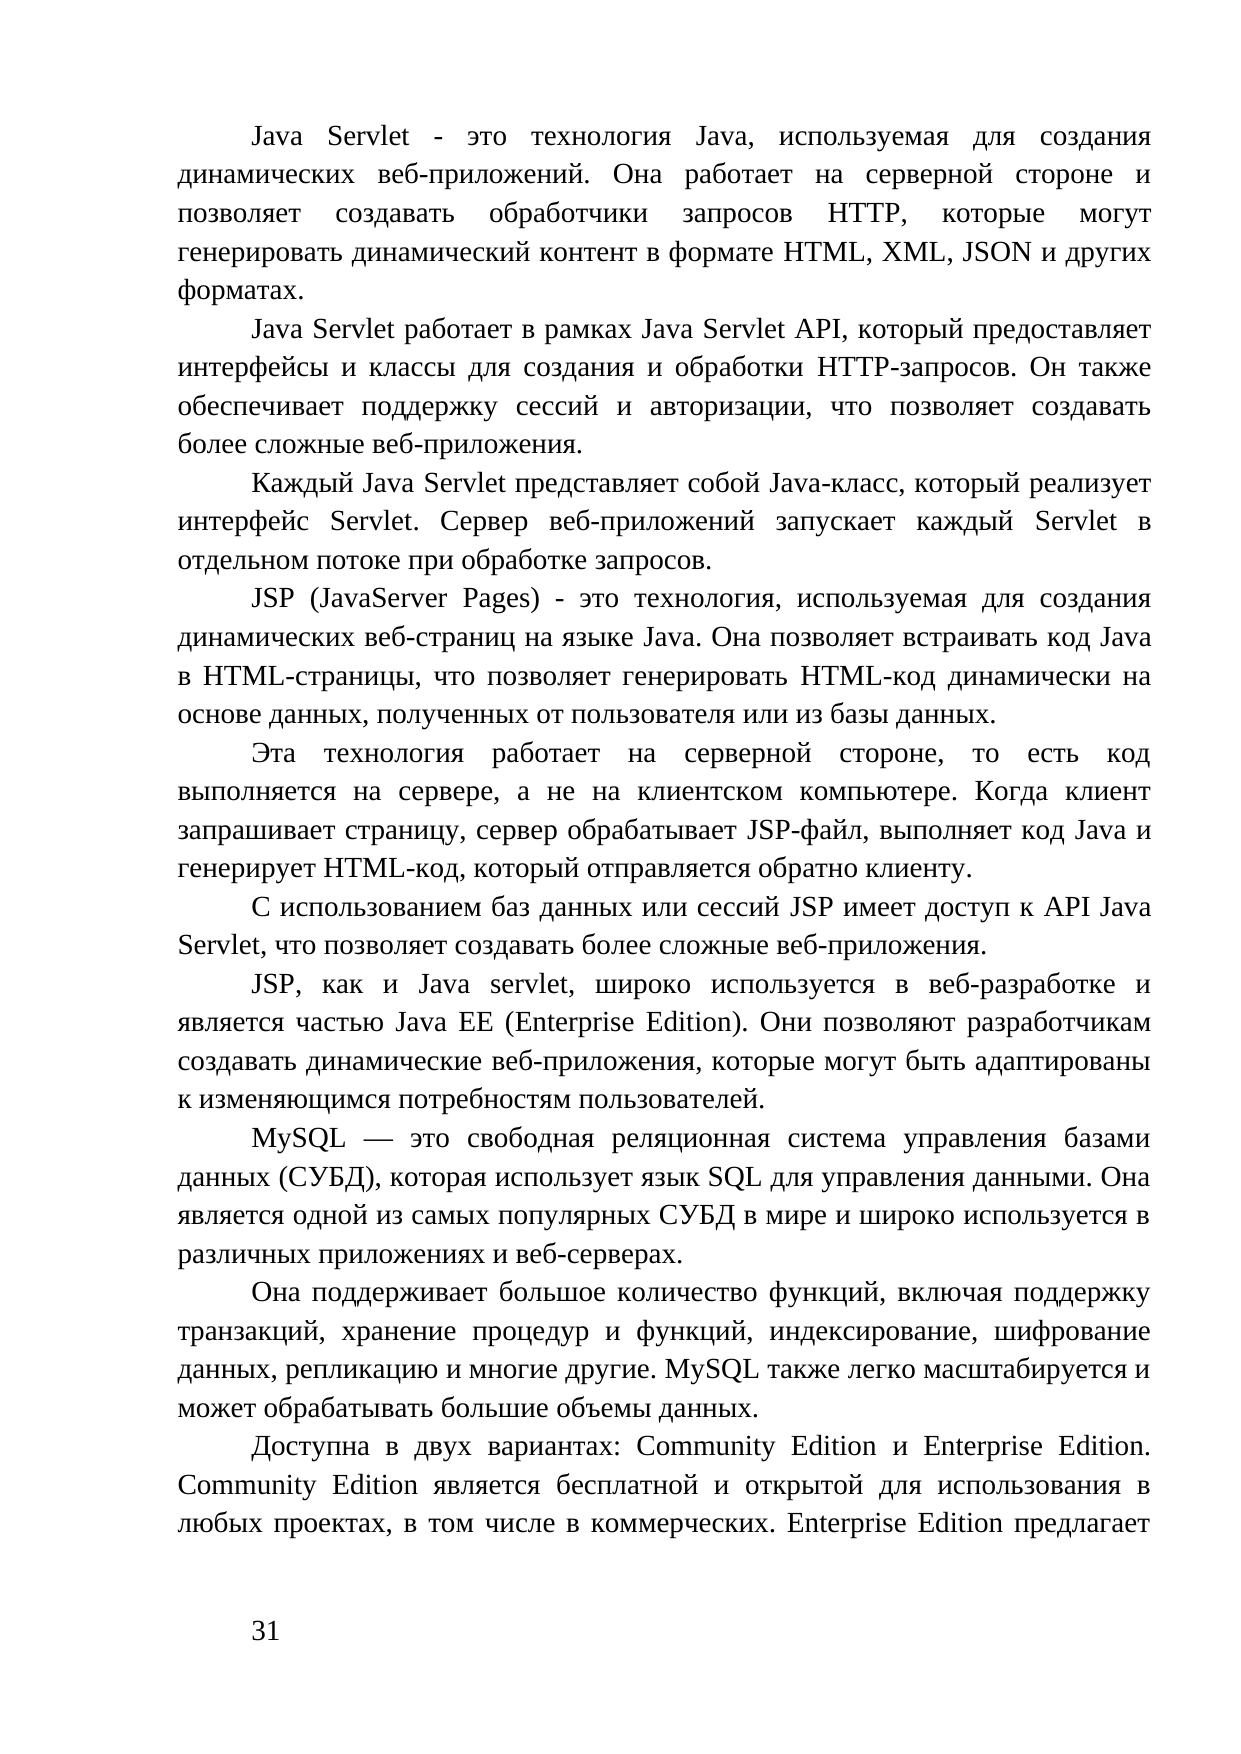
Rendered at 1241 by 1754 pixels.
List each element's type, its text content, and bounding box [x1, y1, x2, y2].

text JSP (JavaServer Pages) - это технология, используемая для создания динамических веб-страниц на языке Java. Она позволяет встраивать код Java в HTML-страницы, что позволяет генерировать HTML-код динамически на основе данных, полученных от пользователя или из базы данных. [177, 581, 1152, 730]
text Java Servlet работает в рамках Java Servlet API, который предоставляет интерфейсы и классы для создания и обработки HTTP-запросов. Он также обеспечивает поддержку сессий и авторизации, что позволяет создавать более сложные веб-приложения. [177, 311, 1152, 460]
text Java Servlet - это технология Java, используемая для создания динамических веб-приложений. Она работает на серверной стороне и позволяет создавать обработчики запросов HTTP, которые могут генерировать динамический контент в формате HTML, XML, JSON и других форматах. [177, 118, 1152, 306]
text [177, 1428, 1152, 1539]
text С использованием баз данных или сессий JSP имеет доступ к API Java Servlet, что позволяет создавать более сложные веб-приложения. [177, 889, 1152, 961]
text Эта технология работает на серверной стороне, то есть код выполняется на сервере, а не на клиентском компьютере. Когда клиент запрашивает страницу, сервер обрабатывает JSP-файл, выполняет код Java и генерирует HTML-код, который отправляется обратно клиенту. [177, 735, 1152, 884]
text Она поддерживает большое количество функций, включая поддержку транзакций, хранение процедур и функций, индексирование, шифрование данных, репликацию и многие другие. MySQL также легко масштабируется и может обрабатывать большие объемы данных. [177, 1274, 1152, 1423]
text Каждый Java Servlet представляет собой Java-класс, который реализует интерфейс Servlet. Сервер веб-приложений запускает каждый Servlet в отдельном потоке при обработке запросов. [177, 465, 1152, 576]
text JSP, как и Java servlet, широко используется в веб-разработке и является частью Java EE (Enterprise Edition). Они позволяют разработчикам создавать динамические веб-приложения, которые могут быть адаптированы к изменяющимся потребностям пользователей. [177, 966, 1152, 1115]
text MySQL — это свободная реляционная система управления базами данных (СУБД), которая использует язык SQL для управления данными. Она является одной из самых популярных СУБД в мире и широко используется в различных приложениях и веб-серверах. [177, 1120, 1152, 1269]
